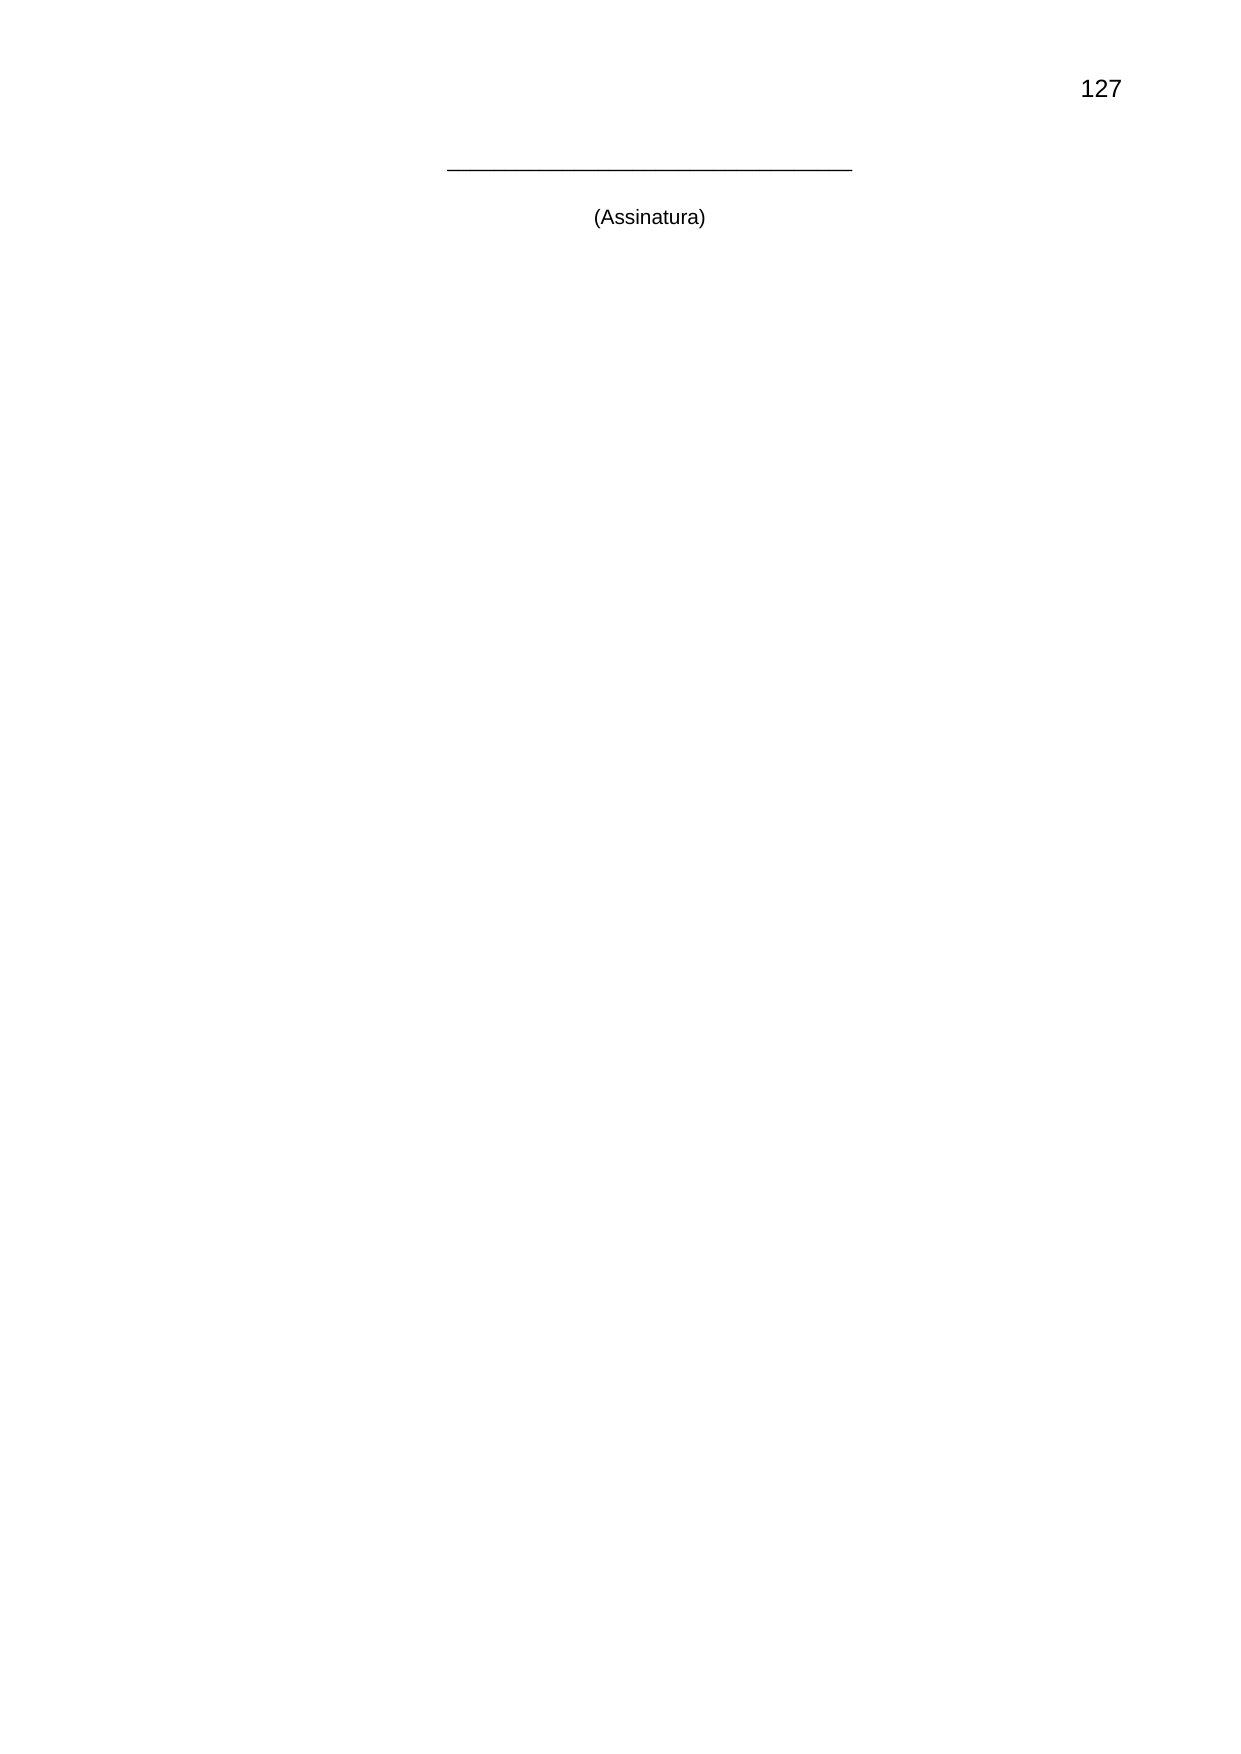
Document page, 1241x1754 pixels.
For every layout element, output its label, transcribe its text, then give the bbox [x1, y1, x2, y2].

text (Assinatura) [177, 204, 1122, 228]
text ___________________________________ [177, 148, 1122, 172]
